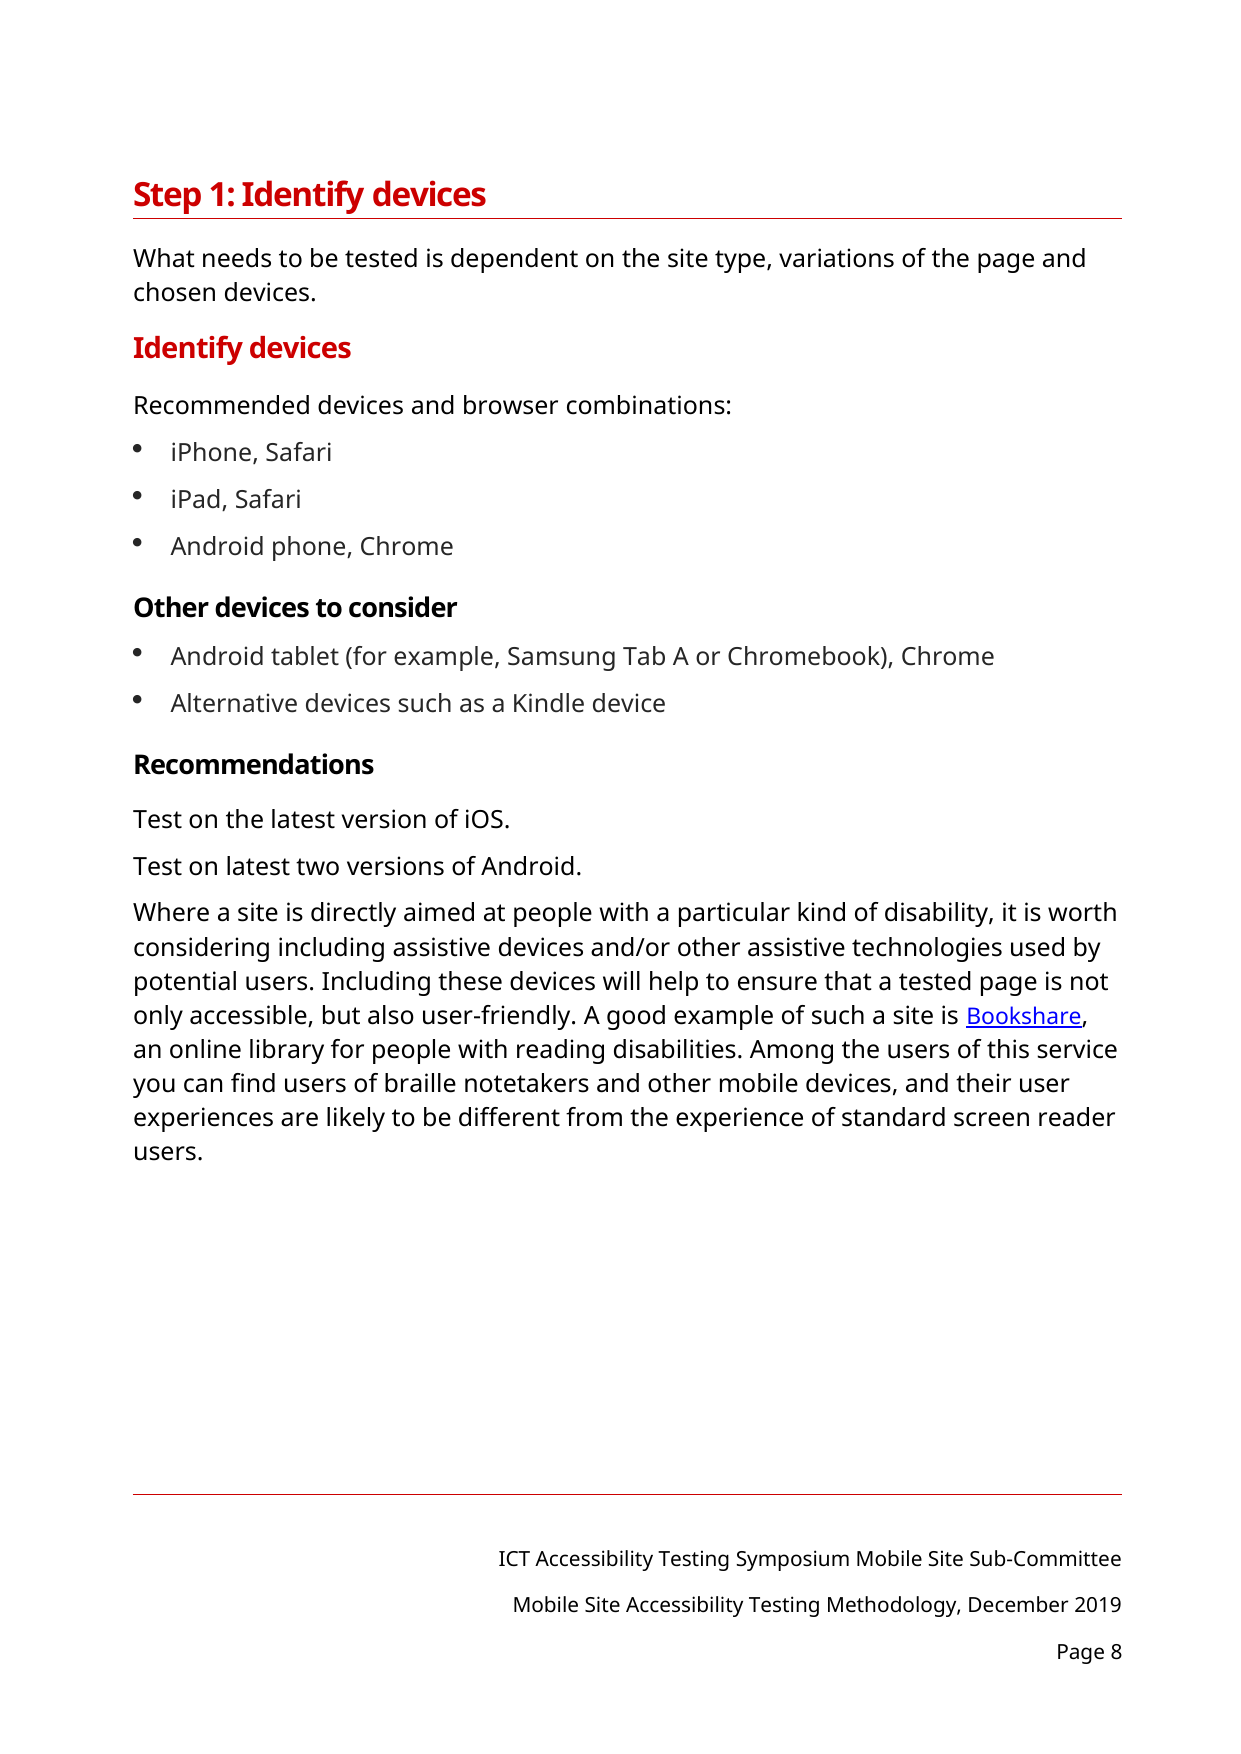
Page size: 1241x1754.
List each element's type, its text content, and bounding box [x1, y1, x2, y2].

list iPhone, Safari [133, 434, 1122, 468]
list Android phone, Chrome [133, 529, 1122, 563]
text Recommended devices and browser combinations: [133, 388, 1122, 422]
subtitle Other devices to consider [133, 588, 1122, 625]
text What needs to be tested is dependent on the site type, variations of the page and chosen devices. [133, 241, 1122, 309]
text Test on latest two versions of Android. [133, 848, 1122, 883]
subtitle Step 1: Identify devices [133, 171, 1122, 218]
list Alternative devices such as a Kindle device [133, 686, 1122, 720]
subtitle Recommendations [133, 745, 1122, 782]
text Test on the latest version of iOS. [133, 802, 1122, 836]
text Where a site is directly aimed at people with a particular kind of disability, it is worth considering including assistive devices and/or other assistive technologies used by potential users. Including these devices will help to ensure that a tested page is not only accessible, but also user-friendly. A good example of such a site is Bookshare, an online library for people with reading disabilities. Among the users of this service you can find users of braille notetakers and other mobile devices, and their user experiences are likely to be different from the experience of standard screen reader users. [133, 895, 1122, 1168]
subtitle Identify devices [133, 328, 1122, 367]
list iPad, Safari [133, 482, 1122, 516]
list Android tablet (for example, Samsung Tab A or Chromebook), Chrome [133, 639, 1122, 673]
